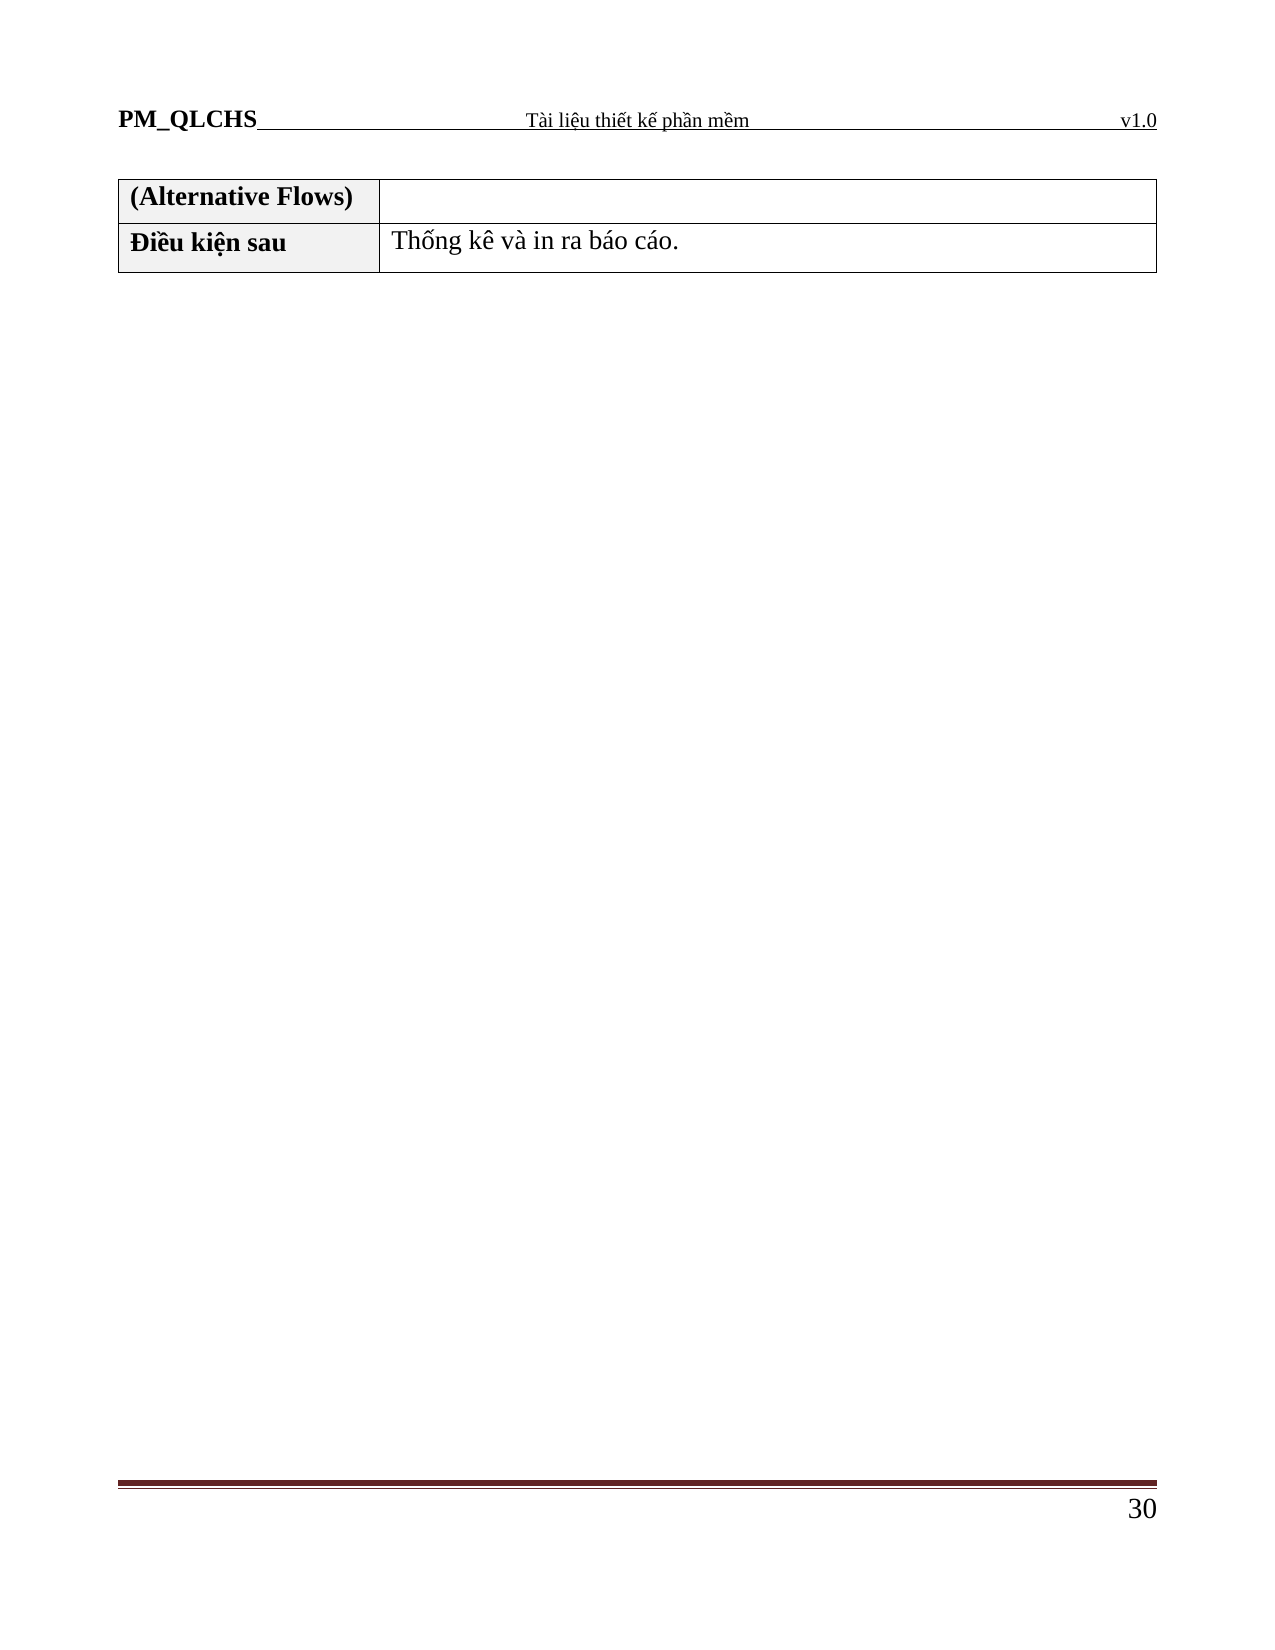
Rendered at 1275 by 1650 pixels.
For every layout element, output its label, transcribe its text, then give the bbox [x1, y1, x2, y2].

table_cell Thống kê và in ra báo cáo. [380, 224, 1156, 272]
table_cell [380, 180, 1156, 223]
table_cell Điều kiện sau [119, 224, 379, 272]
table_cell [119, 180, 379, 223]
